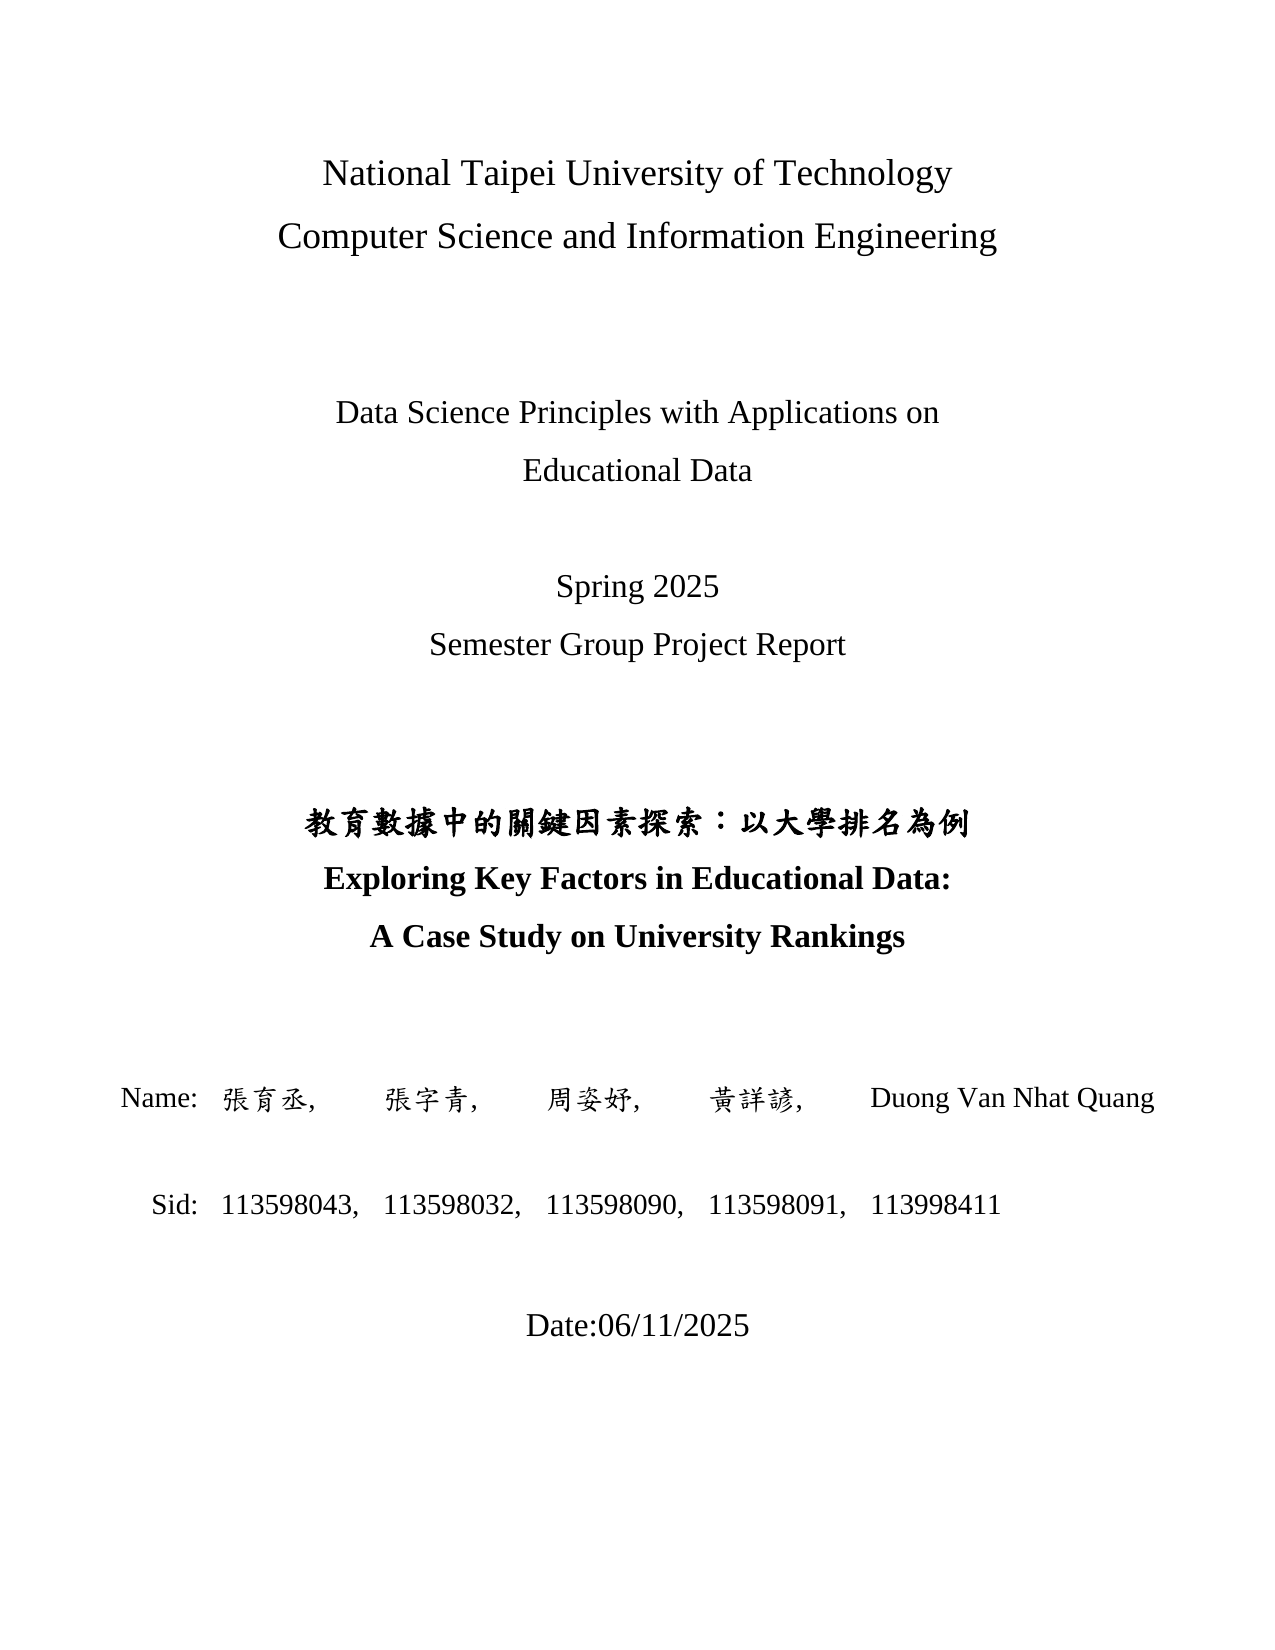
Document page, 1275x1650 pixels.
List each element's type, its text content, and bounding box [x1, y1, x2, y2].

table_header 黃詳諺, [697, 1033, 859, 1161]
text Semester Group Project Report [150, 624, 1125, 663]
text National Taipei University of Technology [150, 150, 1125, 193]
table_cell 113598043, [209, 1161, 372, 1247]
text A Case Study on University Rankings [150, 916, 1125, 955]
table_cell 113598032, [372, 1161, 534, 1247]
table_cell 113598091, [697, 1161, 859, 1247]
text Computer Science and Information Engineering [150, 213, 1125, 256]
text Date:06/11/2025 [150, 1305, 1125, 1344]
table_header Name: [106, 1033, 209, 1161]
table_cell 113598090, [534, 1161, 697, 1247]
table_header Duong Van Nhat Quang [859, 1033, 1169, 1161]
table_header 周姿妤, [534, 1033, 697, 1161]
text Data Science Principles with Applications on [150, 392, 1125, 431]
table_cell 113998411 [859, 1161, 1169, 1247]
text Educational Data [150, 451, 1125, 489]
text Spring 2025 [150, 567, 1125, 605]
text Exploring Key Factors in Educational Data: [150, 858, 1125, 897]
table_header 張育丞, [209, 1033, 372, 1161]
table_cell Sid: [106, 1161, 209, 1247]
table_header 張字青, [372, 1033, 534, 1161]
text 教育數據中的關鍵因素探索：以大學排名為例 [150, 799, 1125, 839]
